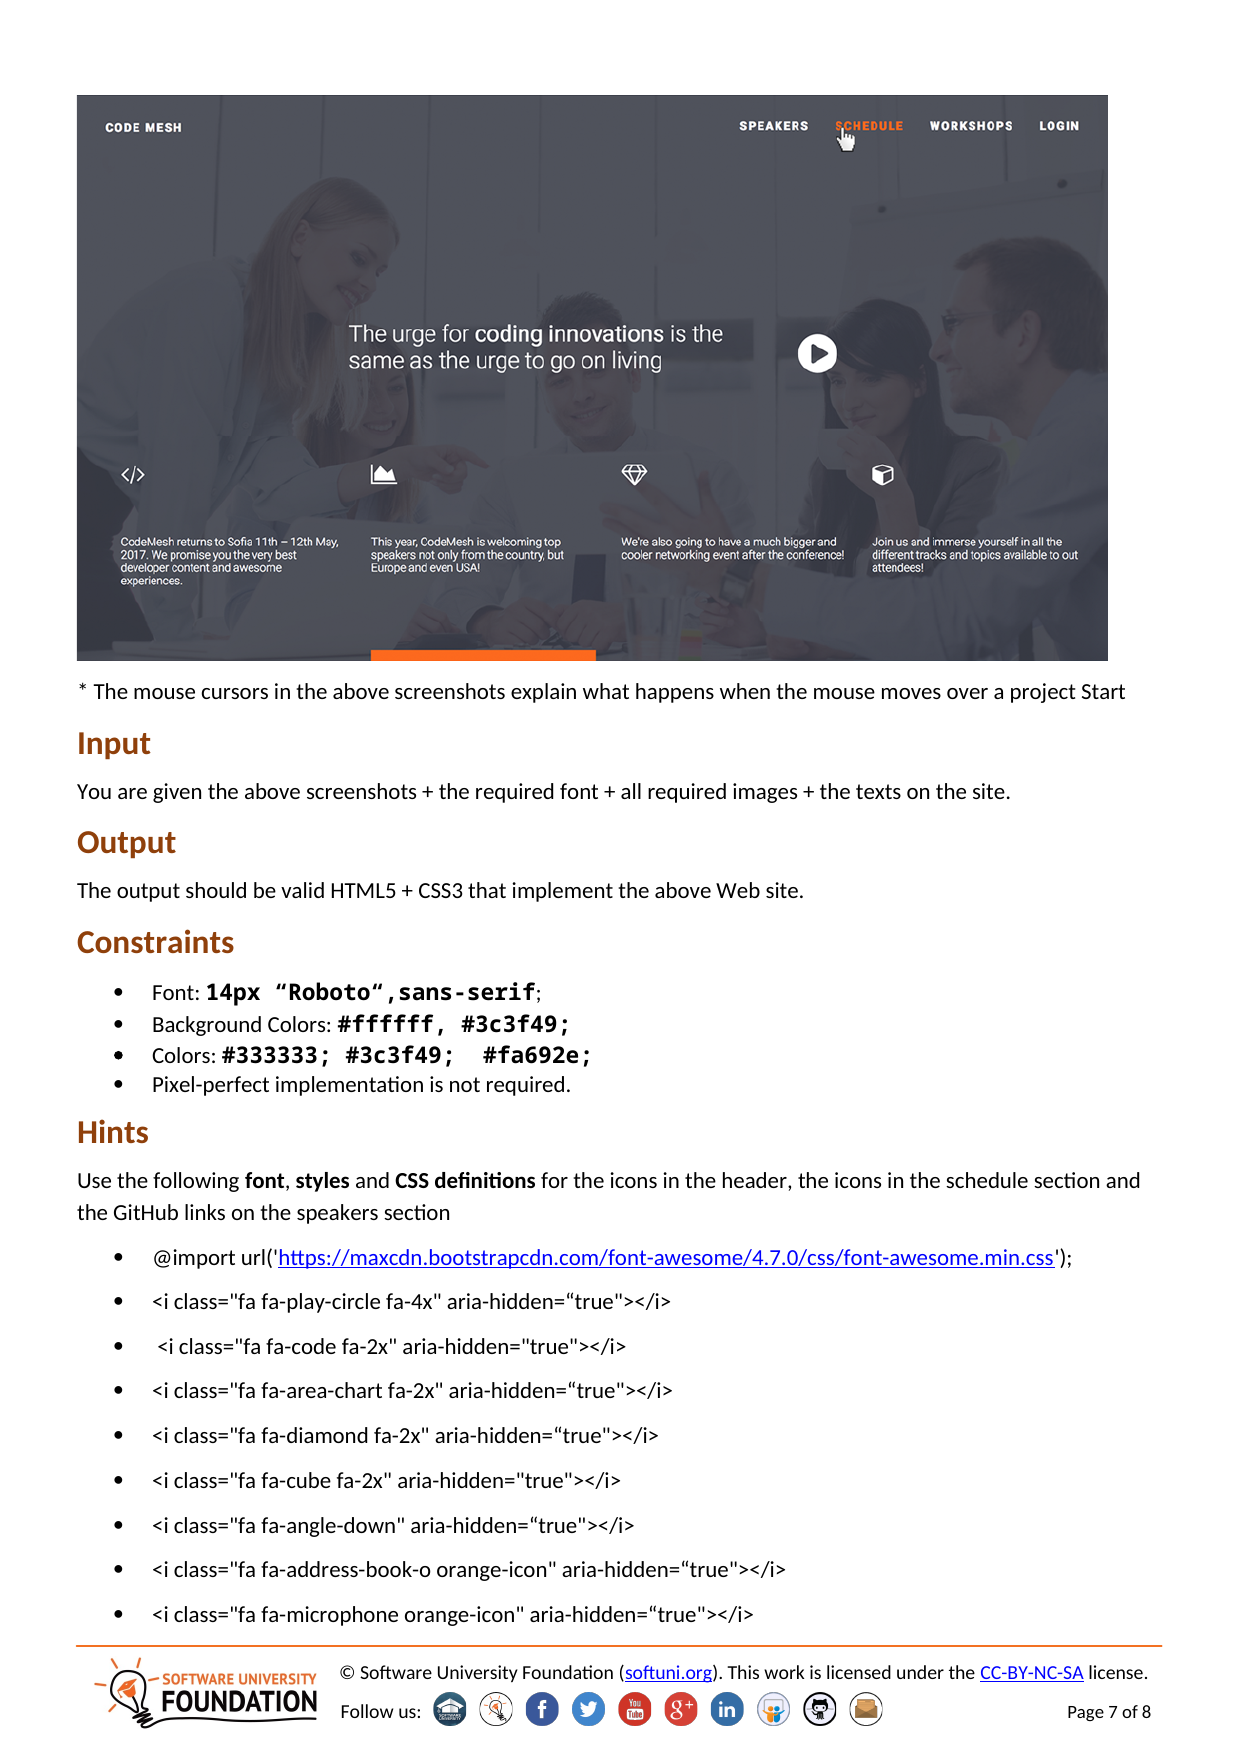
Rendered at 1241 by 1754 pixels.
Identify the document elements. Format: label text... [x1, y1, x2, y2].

list <i class="fa fa-code fa-2x" aria-hidden="true"></i> [114, 1332, 1163, 1360]
picture [710, 1692, 744, 1726]
subtitle Output [77, 821, 1163, 862]
picture [618, 1692, 652, 1726]
subtitle Hints [77, 1111, 1163, 1151]
picture [479, 1692, 513, 1726]
subtitle Input [77, 722, 1163, 762]
picture [93, 1656, 317, 1729]
text * The mouse cursors in the above screenshots explain what happens when the mouse moves over a project Start [77, 677, 1163, 705]
picture [757, 1692, 790, 1726]
list @import url('https://maxcdn.bootstrapcdn.com/font-awesome/4.7.0/css/font-awesome.min.css'); [114, 1243, 1163, 1271]
text The output should be valid HTML5 + CSS3 that implement the above Web site. [77, 877, 1163, 904]
subtitle Constraints [77, 921, 1163, 962]
list <i class="fa fa-address-book-o orange-icon" aria-hidden=“true"></i> [114, 1555, 1163, 1583]
text Use the following font, styles and CSS definitions for the icons in the header, the icons in the schedule section and the GitHub links on the speakers section [77, 1166, 1163, 1226]
list Background Colors: #ffffff, #3c3f49; [114, 1008, 1163, 1039]
picture [849, 1692, 883, 1726]
list <i class="fa fa-area-chart fa-2x" aria-hidden=“true"></i> [114, 1377, 1163, 1405]
picture [525, 1692, 559, 1726]
picture [572, 1692, 605, 1726]
text You are given the above screenshots + the required font + all required images + the texts on the site. [77, 777, 1163, 805]
list Pixel-perfect implementation is not required. [114, 1070, 1163, 1098]
list <i class="fa fa-cube fa-2x" aria-hidden="true"></i> [114, 1466, 1163, 1494]
picture [803, 1692, 837, 1726]
picture [433, 1692, 467, 1726]
list <i class="fa fa-play-circle fa-4x" aria-hidden=“true"></i> [114, 1287, 1163, 1315]
picture [76, 95, 1108, 661]
picture [664, 1692, 698, 1726]
list <i class="fa fa-diamond fa-2x" aria-hidden=“true"></i> [114, 1421, 1163, 1449]
list Font: 14px “Roboto“,sans-serif; [114, 976, 1163, 1008]
list <i class="fa fa-angle-down" aria-hidden=“true"></i> [114, 1511, 1163, 1539]
list <i class="fa fa-microphone orange-icon" aria-hidden=“true"></i> [114, 1600, 1163, 1628]
list Colors: #333333; #3c3f49; #fa692e; [114, 1039, 1163, 1070]
